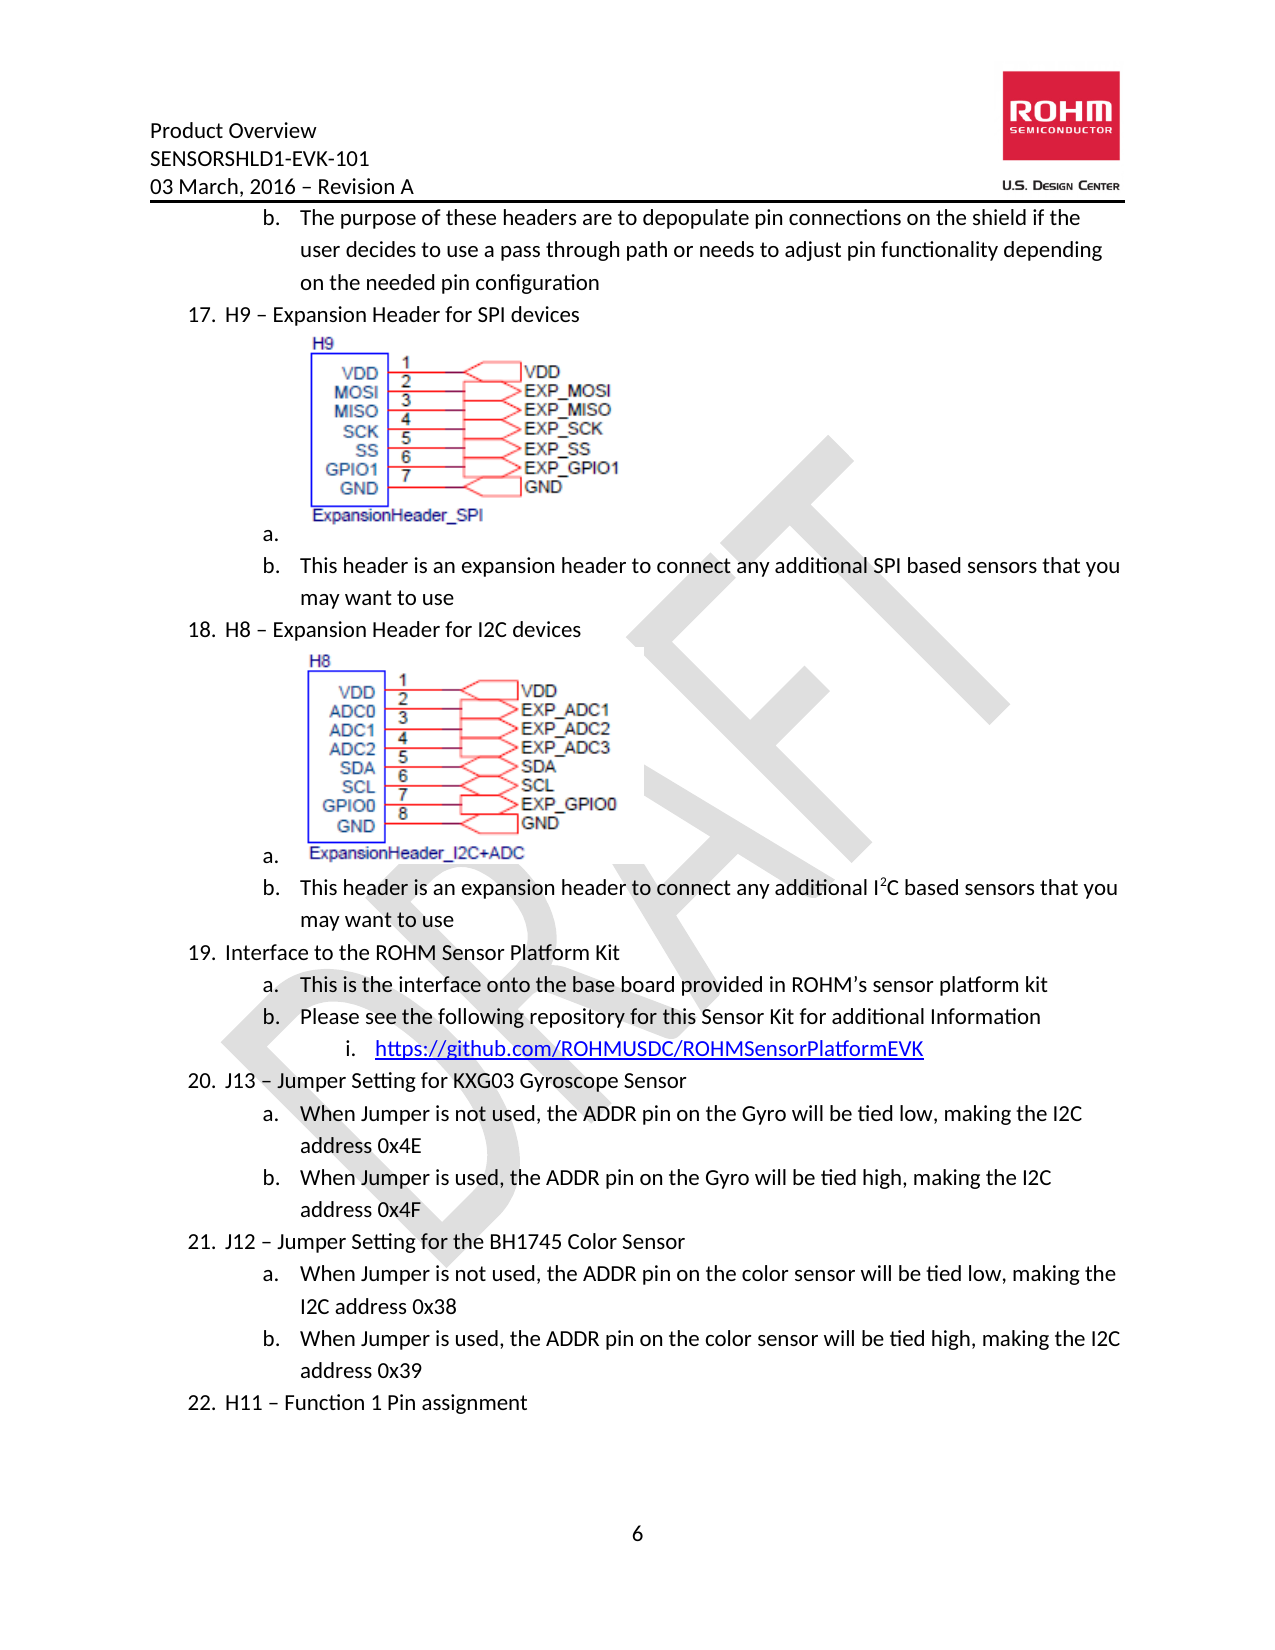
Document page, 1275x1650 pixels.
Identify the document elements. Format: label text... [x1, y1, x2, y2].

picture [992, 61, 1124, 196]
list This header is an expansion header to connect any additional SPI based sensors that you may want to use [262, 551, 1125, 611]
list Please see the following repository for this Sensor Kit for additional Information [262, 1002, 1125, 1030]
list H9 – Expansion Header for SPI devices [187, 300, 1125, 328]
list Interface to the ROHM Sensor Platform Kit [187, 938, 1125, 966]
list When Jumper is used, the ADDR pin on the color sensor will be tied high, making the I2C address 0x39 [262, 1324, 1125, 1384]
list When Jumper is used, the ADDR pin on the Gyro will be tied high, making the I2C address 0x4F [262, 1163, 1125, 1223]
list https://github.com/ROHMUSDC/ROHMSensorPlatformEVK [356, 1034, 1125, 1062]
list This is the interface onto the base board provided in ROHM’s sensor platform kit [262, 970, 1125, 998]
list H8 – Expansion Header for I2C devices [187, 616, 1125, 644]
list J13 – Jumper Setting for KXG03 Gyroscope Sensor [187, 1066, 1125, 1094]
list The purpose of these headers are to depopulate pin connections on the shield if the user decides to use a pass through path or needs to adjust pin functionality depending on the needed pin configuration [262, 203, 1125, 296]
list H11 – Function 1 Pin assignment [187, 1388, 1125, 1416]
picture [300, 332, 644, 542]
list When Jumper is not used, the ADDR pin on the color sensor will be tied low, making the I2C address 0x38 [262, 1259, 1125, 1320]
list When Jumper is not used, the ADDR pin on the Gyro will be tied low, making the I2C address 0x4E [262, 1099, 1125, 1159]
list This header is an expansion header to connect any additional I2C based sensors that you may want to use [262, 873, 1125, 933]
list J12 – Jumper Setting for the BH1745 Color Sensor [187, 1227, 1125, 1255]
picture [300, 647, 644, 864]
